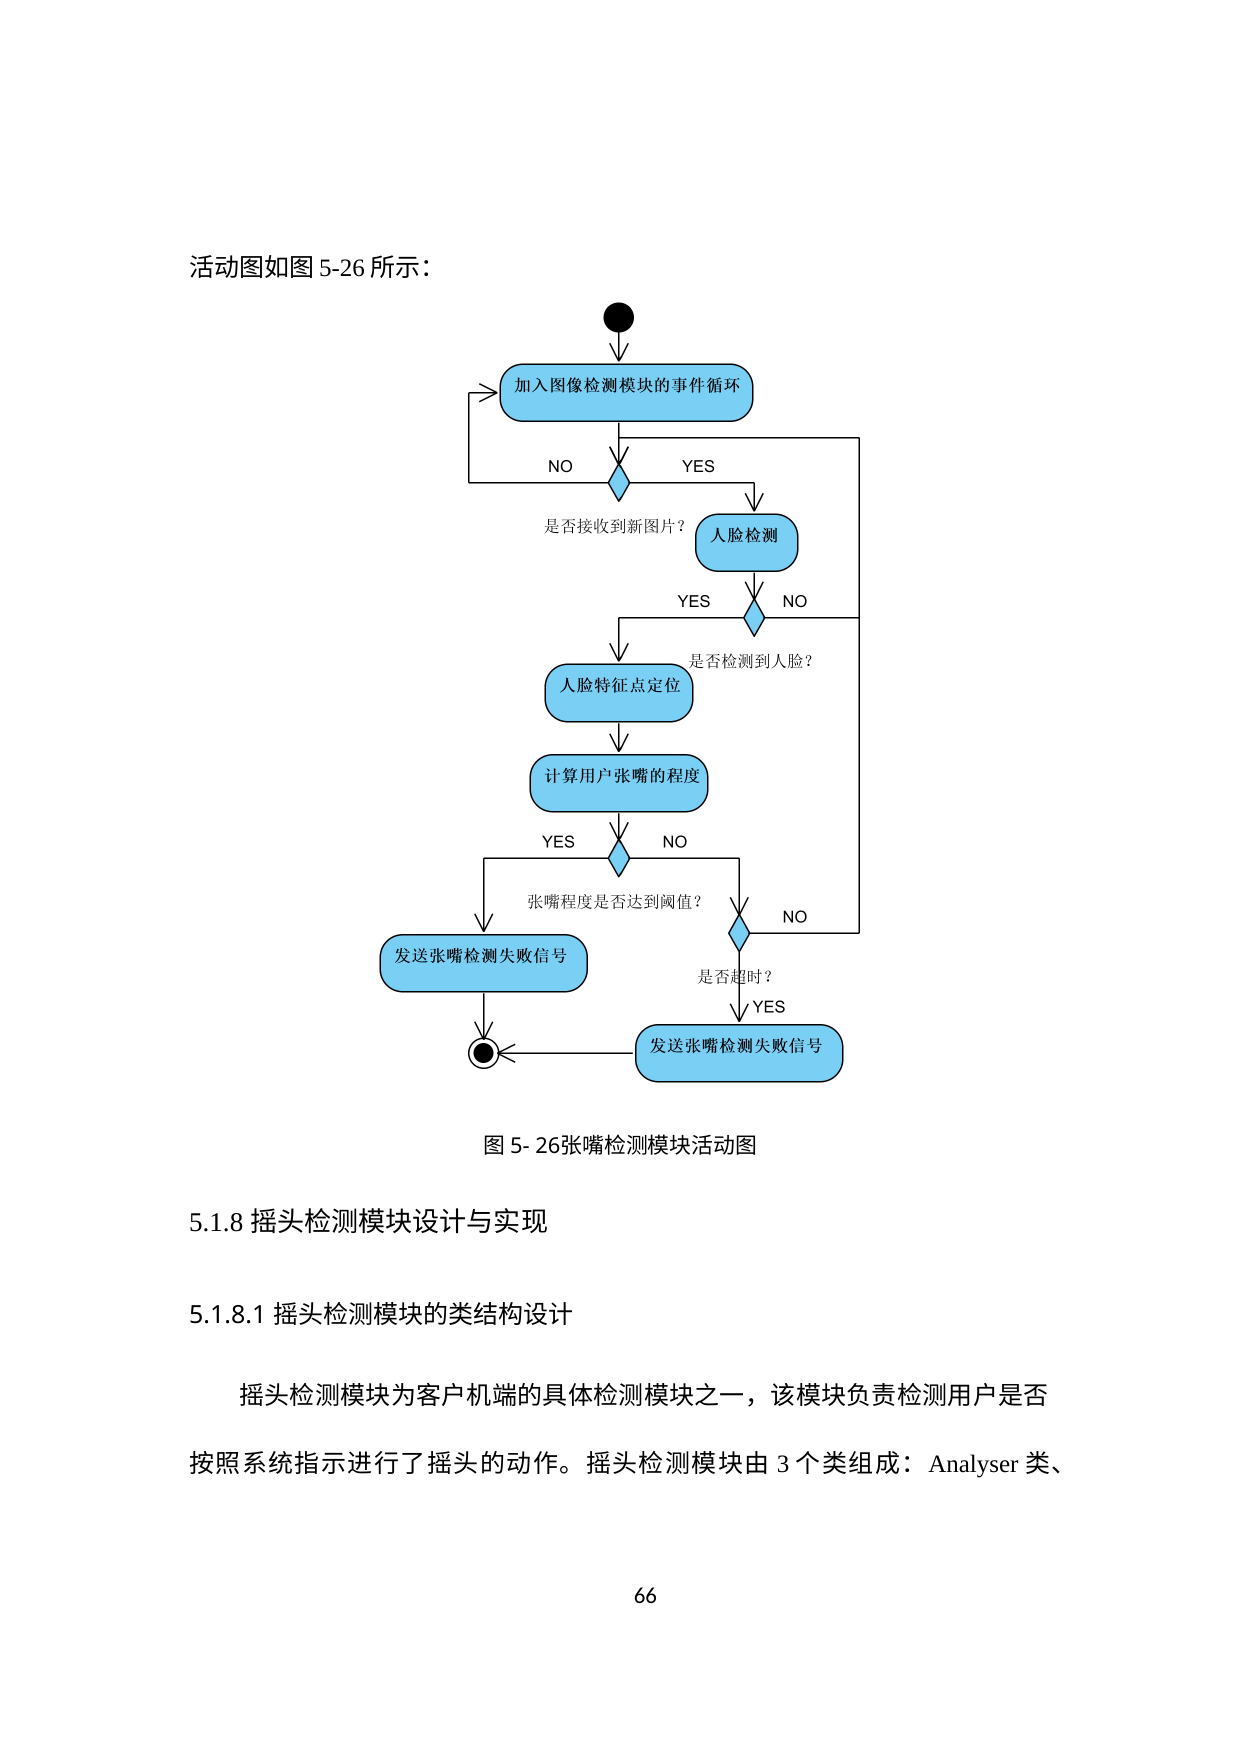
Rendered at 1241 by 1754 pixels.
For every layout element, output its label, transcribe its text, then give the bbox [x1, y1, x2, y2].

picture [375, 299, 865, 1089]
subtitle 5.1.8.1 摇头检测模块的类结构设计 [189, 1279, 1051, 1347]
subtitle 5.1.8 摇头检测模块设计与实现 [189, 1186, 1051, 1254]
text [189, 1359, 1051, 1495]
text 图 5- 26张嘴检测模块活动图 [189, 1127, 1051, 1161]
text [189, 232, 1051, 300]
